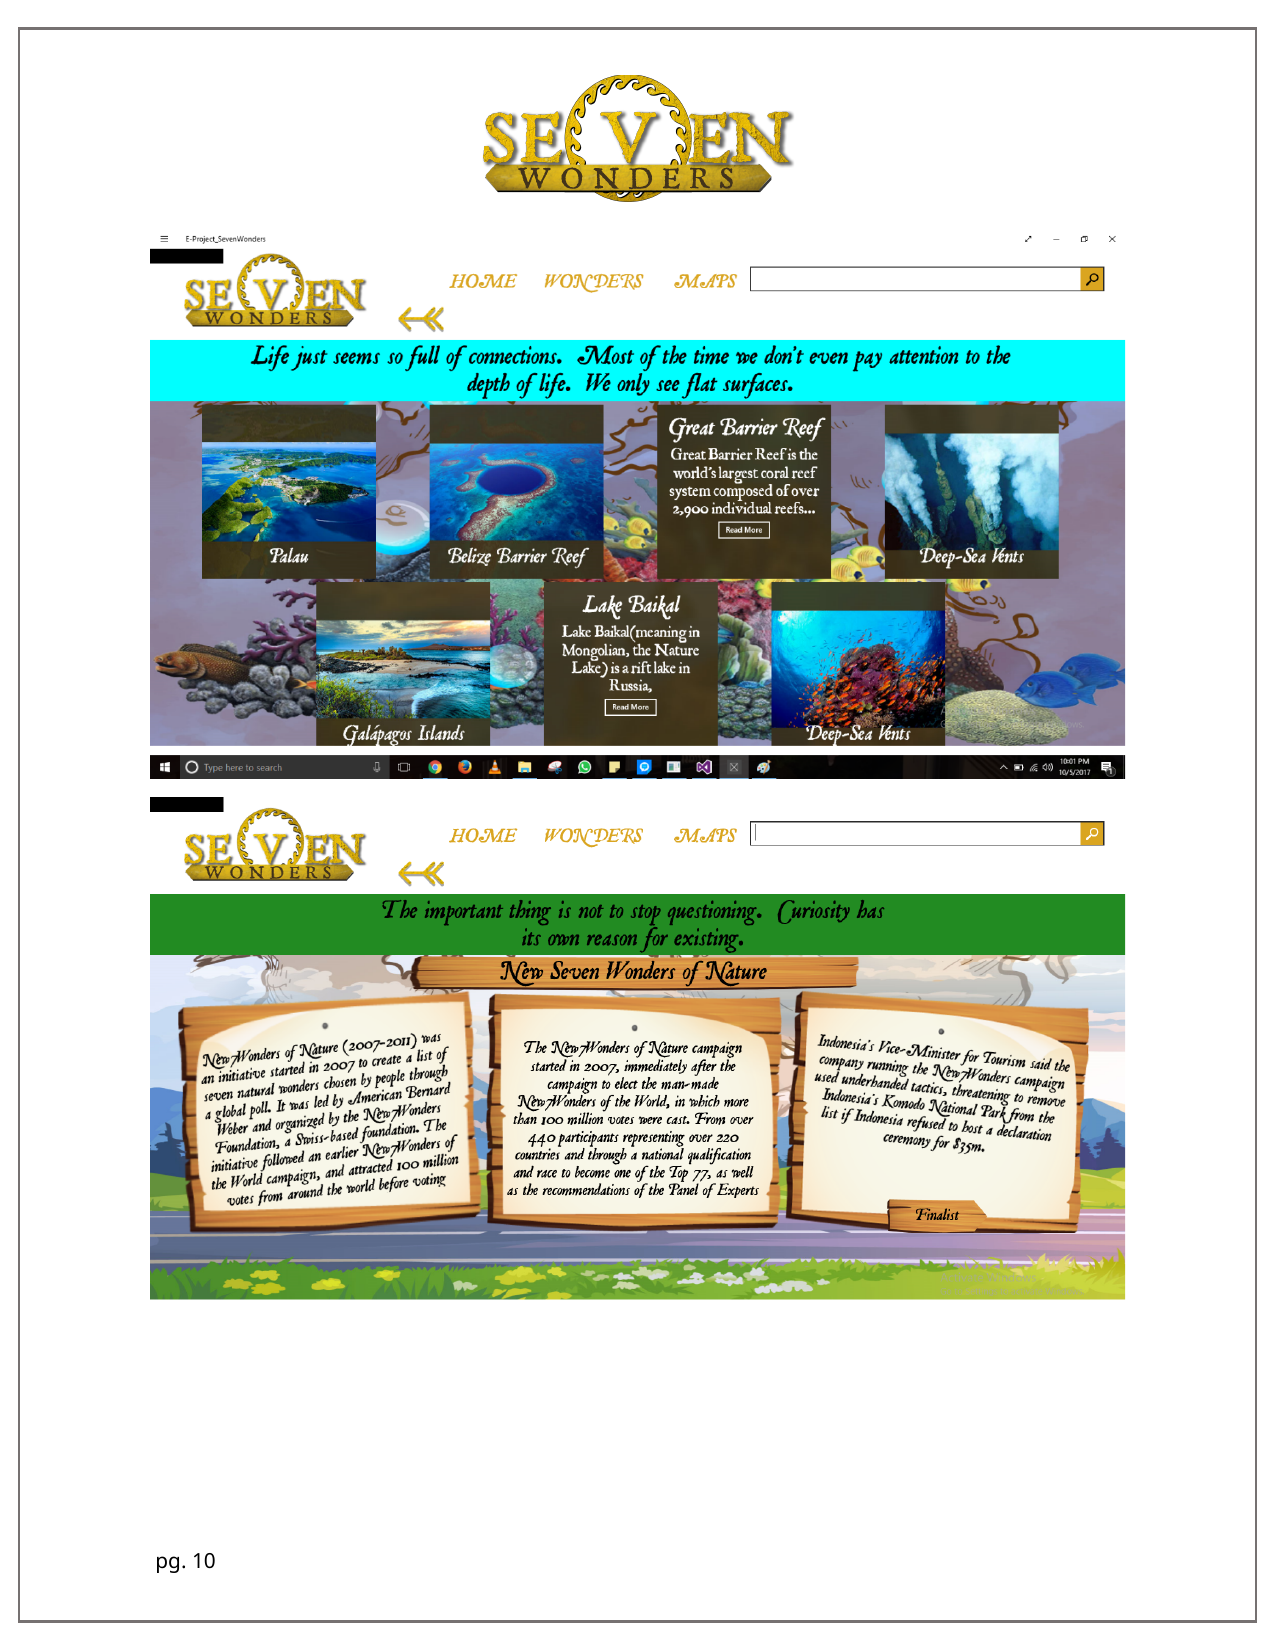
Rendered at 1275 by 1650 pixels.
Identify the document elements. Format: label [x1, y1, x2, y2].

picture [480, 75, 795, 202]
picture [150, 230, 1125, 779]
picture [150, 797, 1125, 1346]
